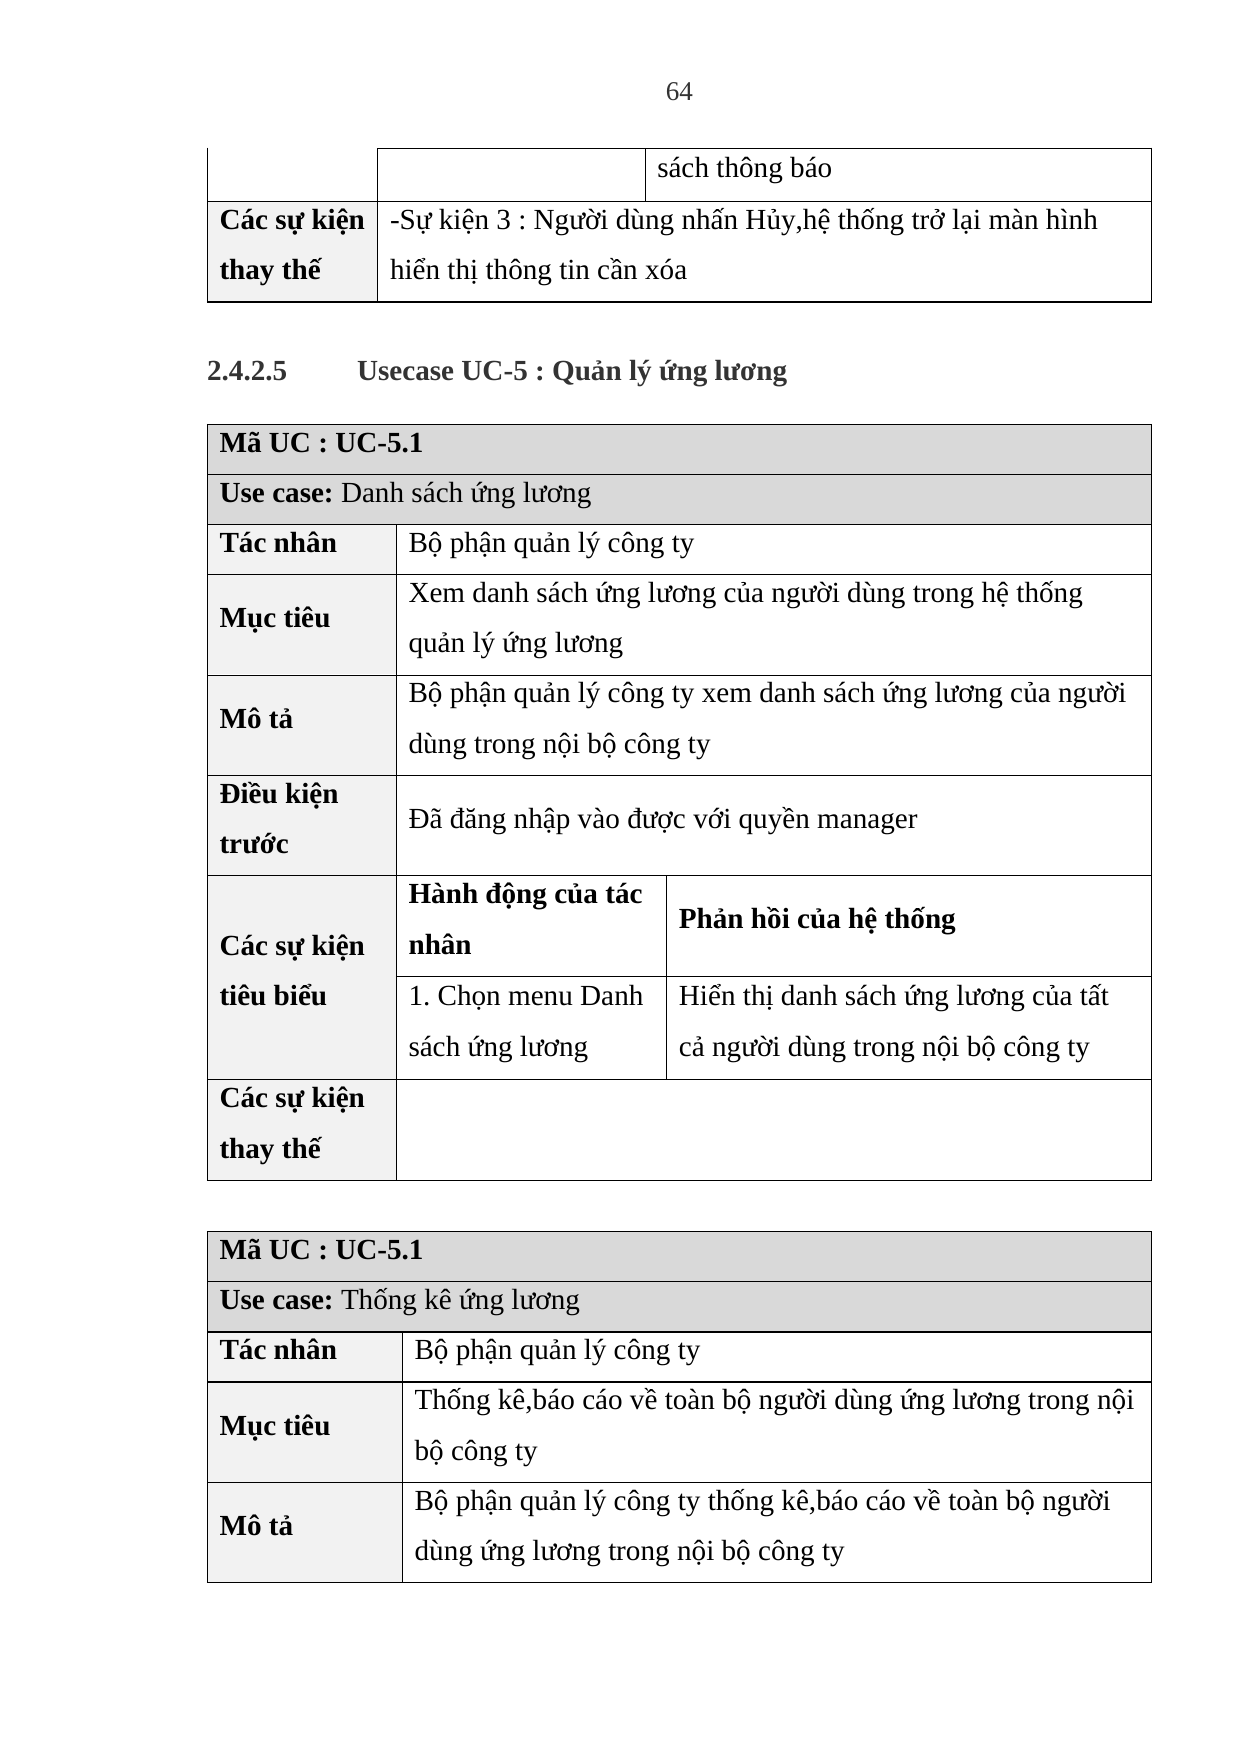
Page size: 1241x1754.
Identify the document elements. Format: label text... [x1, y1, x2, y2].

table_cell Thống kê,báo cáo về toàn bộ người dùng ứng lương trong nội bộ công ty [403, 1383, 1151, 1482]
table_cell [397, 1080, 1151, 1180]
subtitle Usecase UC-5 : Quản lý ứng lương [207, 353, 1152, 386]
table_cell Hiển thị danh sách ứng lương của tất cả người dùng trong nội bộ công ty [667, 977, 1151, 1079]
table_cell Xem danh sách ứng lương của người dùng trong hệ thống quản lý ứng lương [397, 575, 1151, 674]
table_cell Tác nhân [208, 1333, 402, 1381]
table_cell Mục tiêu [208, 1383, 402, 1482]
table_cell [378, 149, 645, 201]
table_cell Đã đăng nhập vào được với quyền manager [397, 776, 1151, 875]
table_cell Tác nhân [208, 525, 396, 574]
table_cell Các sự kiện tiêu biểu [208, 876, 396, 1079]
table_cell 1. Chọn menu Danh sách ứng lương [397, 977, 666, 1079]
table_cell Các sự kiện thay thế [208, 202, 377, 301]
table_cell Phản hồi của hệ thống [667, 876, 1151, 976]
table_cell Bộ phận quản lý công ty [397, 525, 1151, 574]
table_cell Bộ phận quản lý công ty xem danh sách ứng lương của người dùng trong nội bộ công ty [397, 676, 1151, 775]
table_cell Mô tả [208, 676, 396, 775]
table_cell Bộ phận quản lý công ty [403, 1333, 1151, 1381]
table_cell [646, 149, 1151, 201]
table_cell Use case: Thống kê ứng lương [208, 1282, 1151, 1331]
table_cell Hành động của tác nhân [397, 876, 666, 976]
table_cell Các sự kiện thay thế [208, 1080, 396, 1180]
table_cell Mục tiêu [208, 575, 396, 674]
table_cell Điều kiện trước [208, 776, 396, 875]
table_cell Bộ phận quản lý công ty thống kê,báo cáo về toàn bộ người dùng ứng lương trong nội bộ công ty [403, 1483, 1151, 1582]
table_cell Mô tả [208, 1483, 402, 1582]
table_cell -Sự kiện 3 : Người dùng nhấn Hủy,hệ thống trở lại màn hình hiển thị thông tin cần xóa [378, 202, 1151, 301]
table_header Mã UC : UC-5.1 [208, 425, 1151, 474]
table_header Mã UC : UC-5.1 [208, 1232, 1151, 1281]
table_cell Use case: Danh sách ứng lương [208, 475, 1151, 524]
